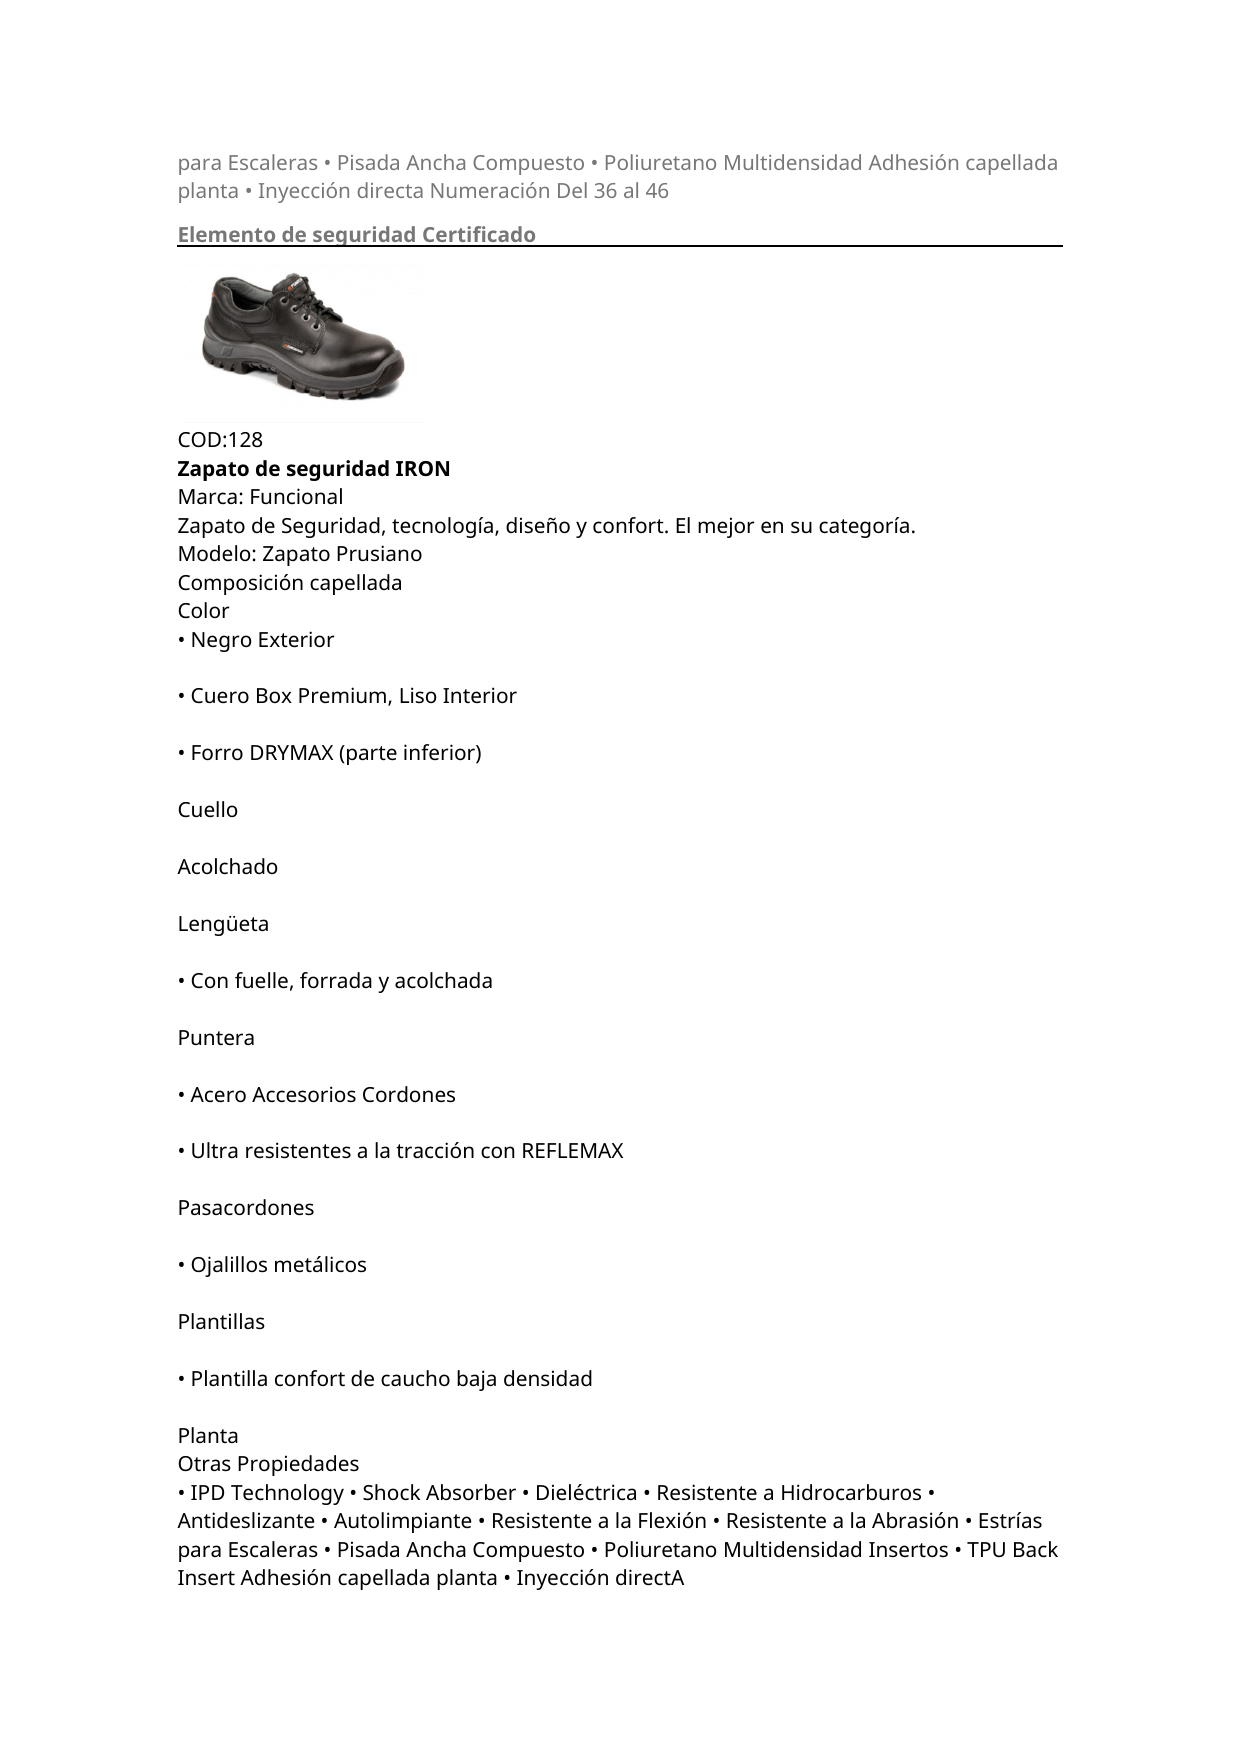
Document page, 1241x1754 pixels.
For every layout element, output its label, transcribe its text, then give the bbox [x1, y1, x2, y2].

text COD:128 [177, 426, 1063, 454]
text Zapato de Seguridad, tecnología, diseño y confort. El mejor en su categoría. [177, 511, 1063, 539]
text • Acero Accesorios Cordones [177, 1080, 1063, 1108]
text Pasacordones [177, 1193, 1063, 1222]
text Elemento de seguridad Certificado [177, 220, 1063, 245]
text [177, 148, 1063, 204]
text • Ojalillos metálicos [177, 1250, 1063, 1279]
text Puntera [177, 1023, 1063, 1051]
text • Negro Exterior [177, 625, 1063, 653]
text • Ultra resistentes a la tracción con REFLEMAX [177, 1137, 1063, 1165]
text Acolchado [177, 852, 1063, 881]
text Marca: Funcional [177, 482, 1063, 511]
text Color [177, 596, 1063, 625]
text • IPD Technology • Shock Absorber • Dieléctrica • Resistente a Hidrocarburos • Antideslizante • Autolimpiante • Resistente a la Flexión • Resistente a la Abrasión • Estrías para Escaleras • Pisada Ancha Compuesto • Poliuretano Multidensidad Insertos • TPU Back Insert Adhesión capellada planta • Inyección directA [177, 1478, 1063, 1592]
text • Forro DRYMAX (parte inferior) [177, 738, 1063, 767]
text Lengüeta [177, 909, 1063, 937]
text • Plantilla confort de caucho baja densidad [177, 1364, 1063, 1392]
text • Cuero Box Premium, Liso Interior [177, 682, 1063, 710]
text Composición capellada [177, 568, 1063, 596]
picture [177, 264, 433, 426]
text • Con fuelle, forrada y acolchada [177, 966, 1063, 994]
text Modelo: Zapato Prusiano [177, 539, 1063, 568]
text Plantillas [177, 1307, 1063, 1336]
text Planta [177, 1421, 1063, 1449]
text Zapato de seguridad IRON [177, 454, 1063, 482]
text Otras Propiedades [177, 1449, 1063, 1478]
text Cuello [177, 795, 1063, 824]
